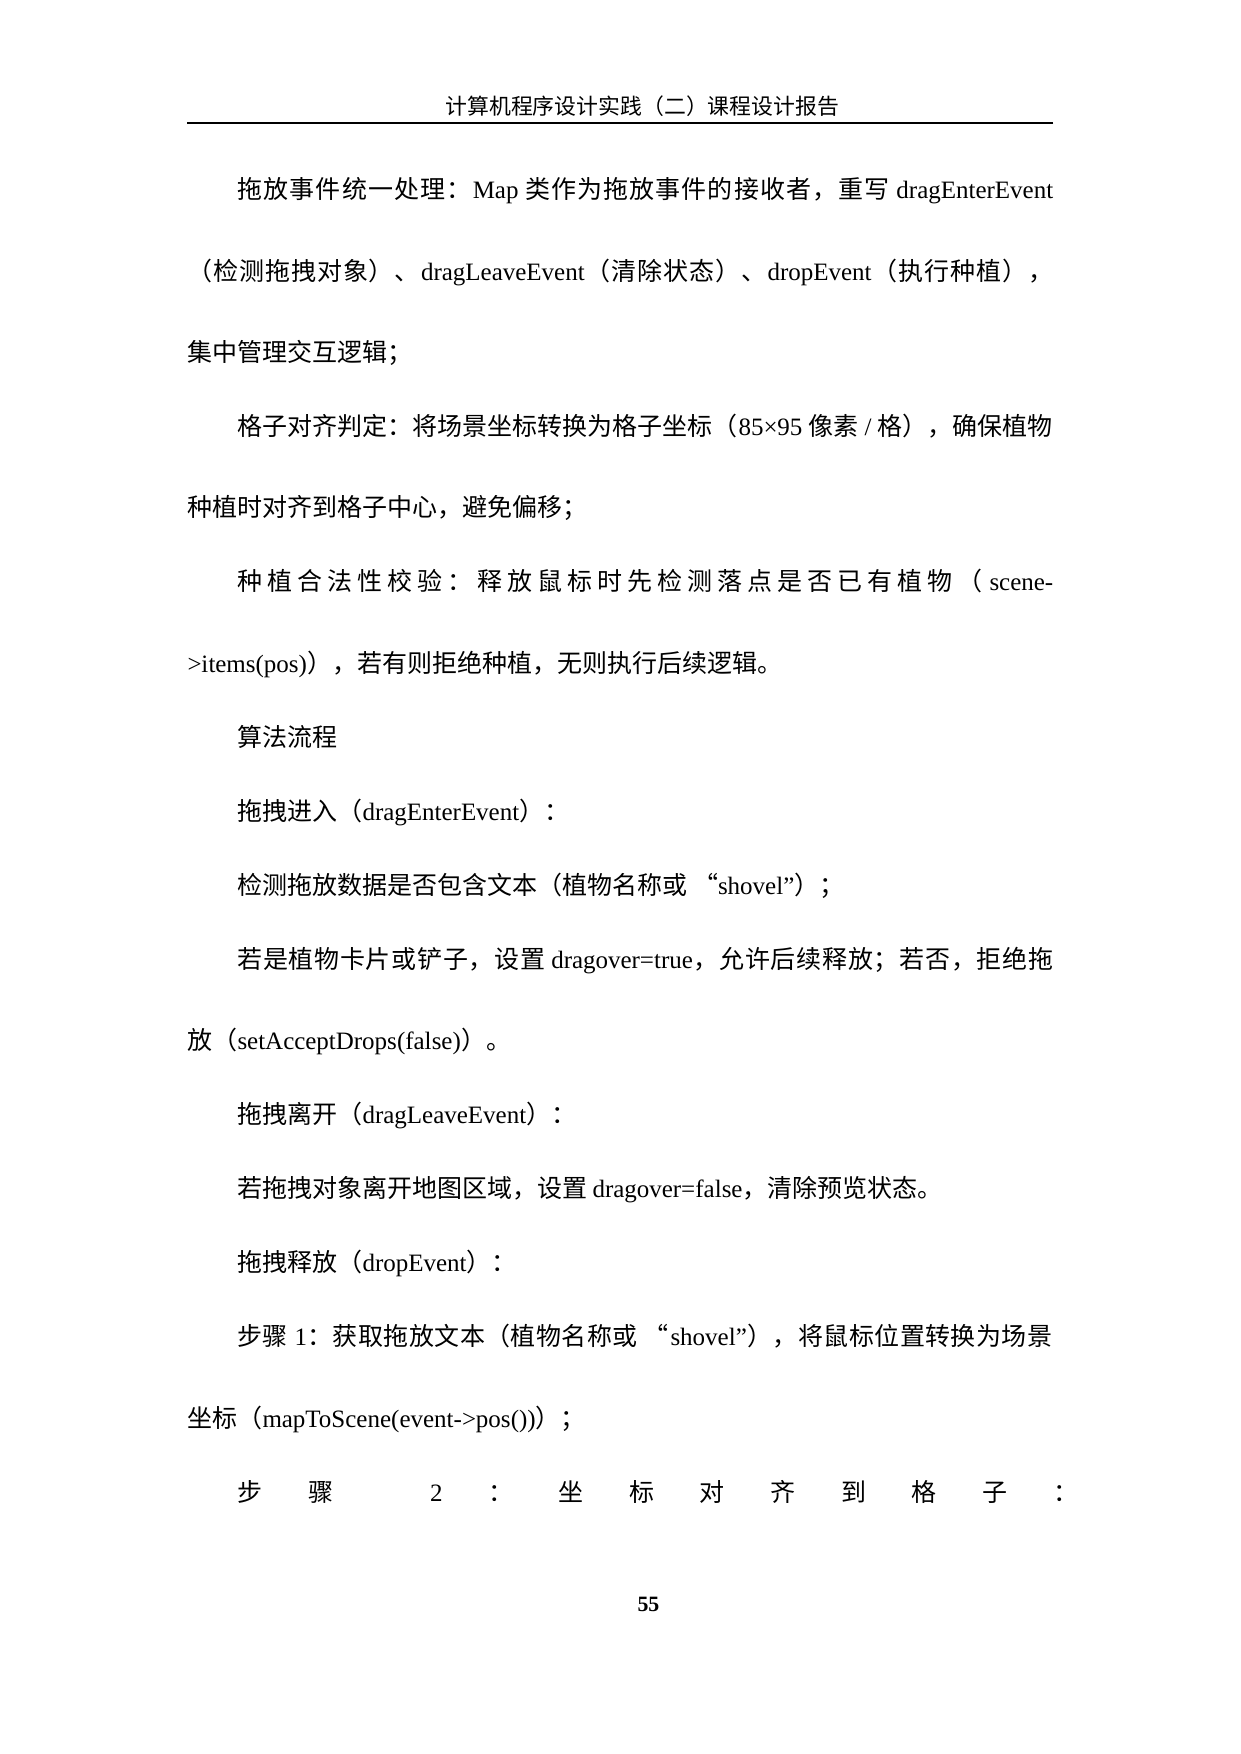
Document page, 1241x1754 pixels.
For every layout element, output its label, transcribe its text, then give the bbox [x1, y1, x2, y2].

text 格子对齐判定：将场景坐标转换为格子坐标（85×95 像素 / 格），确保植物种植时对齐到格子中心，避免偏移； [187, 392, 1053, 538]
text 算法流程 [187, 703, 1053, 768]
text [187, 1458, 1053, 1523]
text 拖拽进入（dragEnterEvent）： [187, 777, 1053, 842]
text 步骤 1：获取拖放文本（植物名称或 “shovel”），将鼠标位置转换为场景坐标（mapToScene(event->pos())）； [187, 1302, 1053, 1449]
text 种植合法性校验：释放鼠标时先检测落点是否已有植物（scene->items(pos)），若有则拒绝种植，无则执行后续逻辑。 [187, 547, 1053, 694]
text 拖拽离开（dragLeaveEvent）： [187, 1080, 1053, 1145]
text 若是植物卡片或铲子，设置dragover=true，允许后续释放；若否，拒绝拖放（setAcceptDrops(false)）。 [187, 925, 1053, 1071]
text 拖拽释放（dropEvent）： [187, 1228, 1053, 1293]
text 检测拖放数据是否包含文本（植物名称或 “shovel”）； [187, 851, 1053, 916]
text 若拖拽对象离开地图区域，设置dragover=false，清除预览状态。 [187, 1154, 1053, 1219]
text 拖放事件统一处理：Map类作为拖放事件的接收者，重写dragEnterEvent（检测拖拽对象）、dragLeaveEvent（清除状态）、dropEvent（执行种植），集中管理交互逻辑； [187, 156, 1053, 383]
